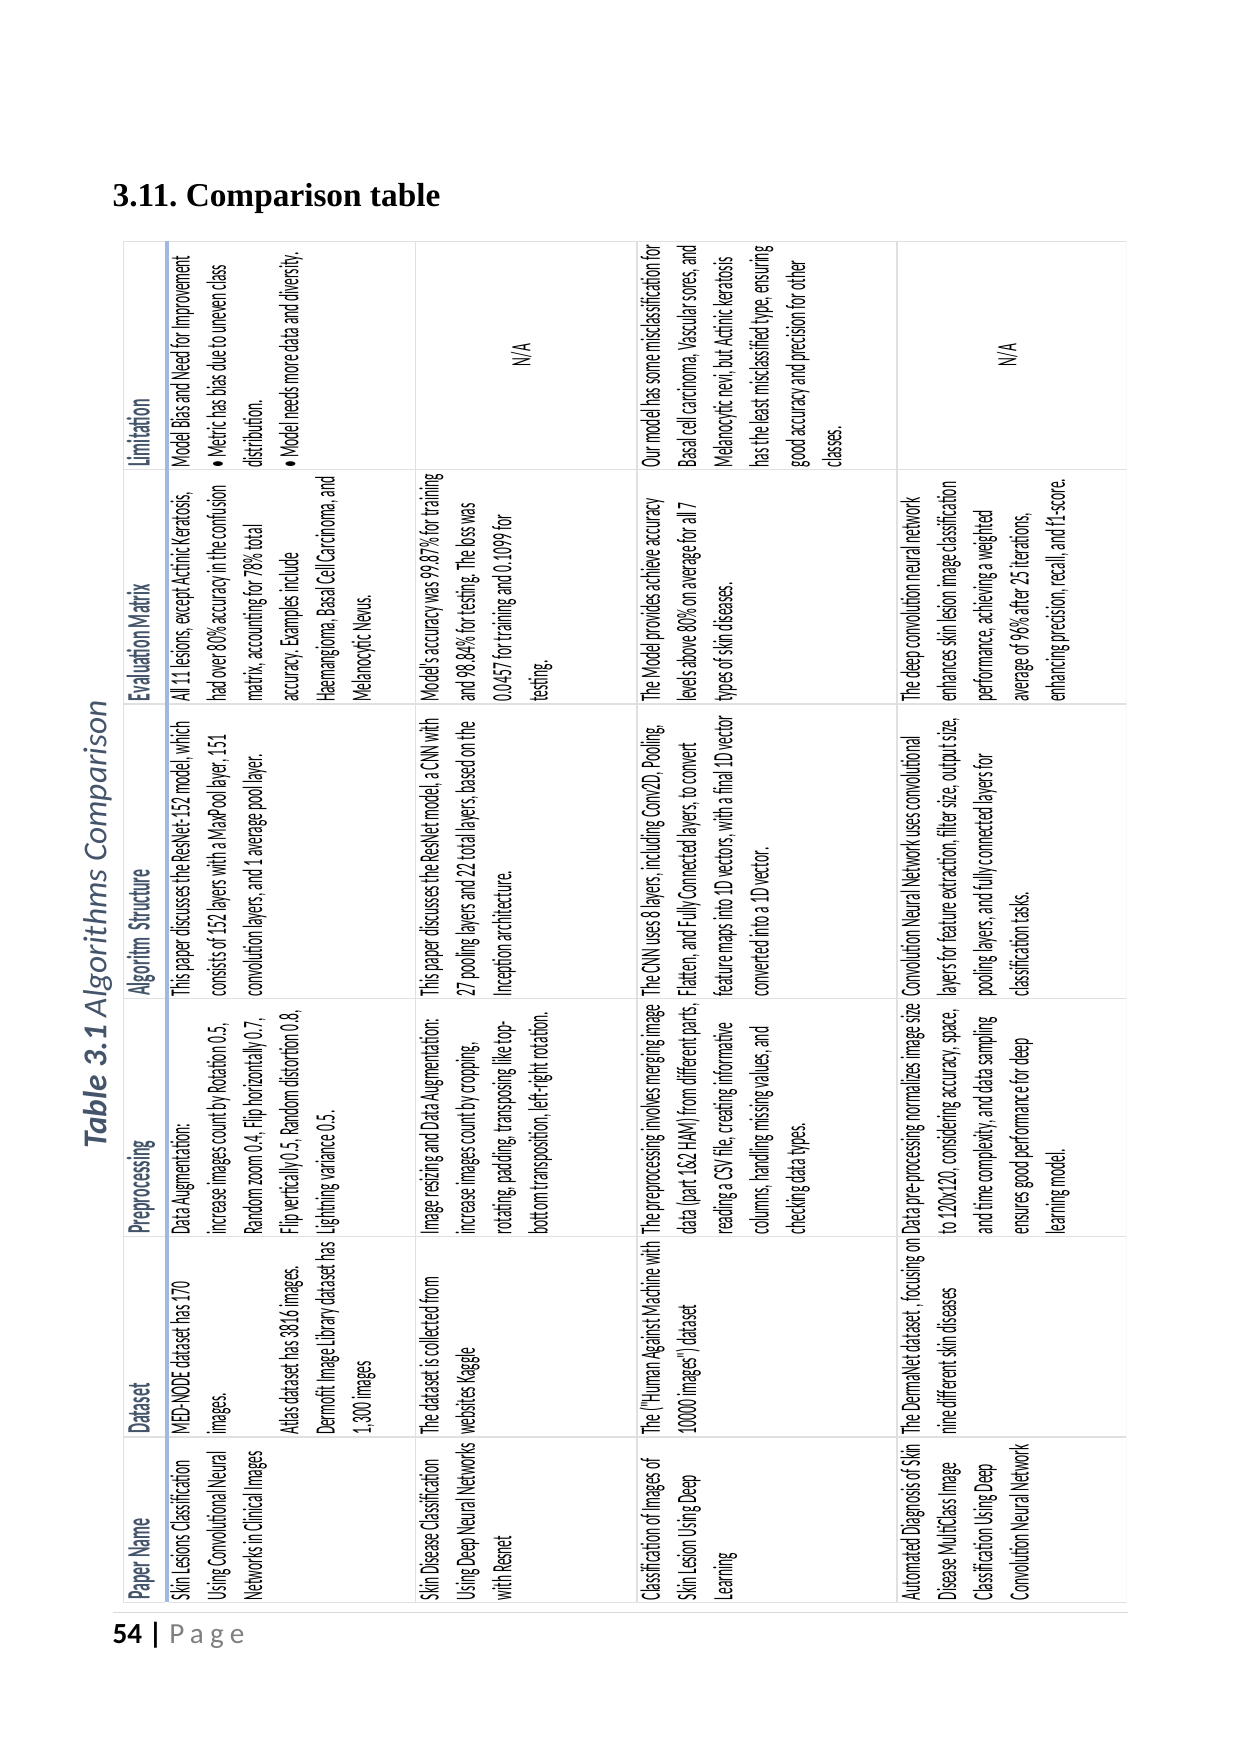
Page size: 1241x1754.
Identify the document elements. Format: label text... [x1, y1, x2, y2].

list Comparison table [112, 175, 1128, 213]
